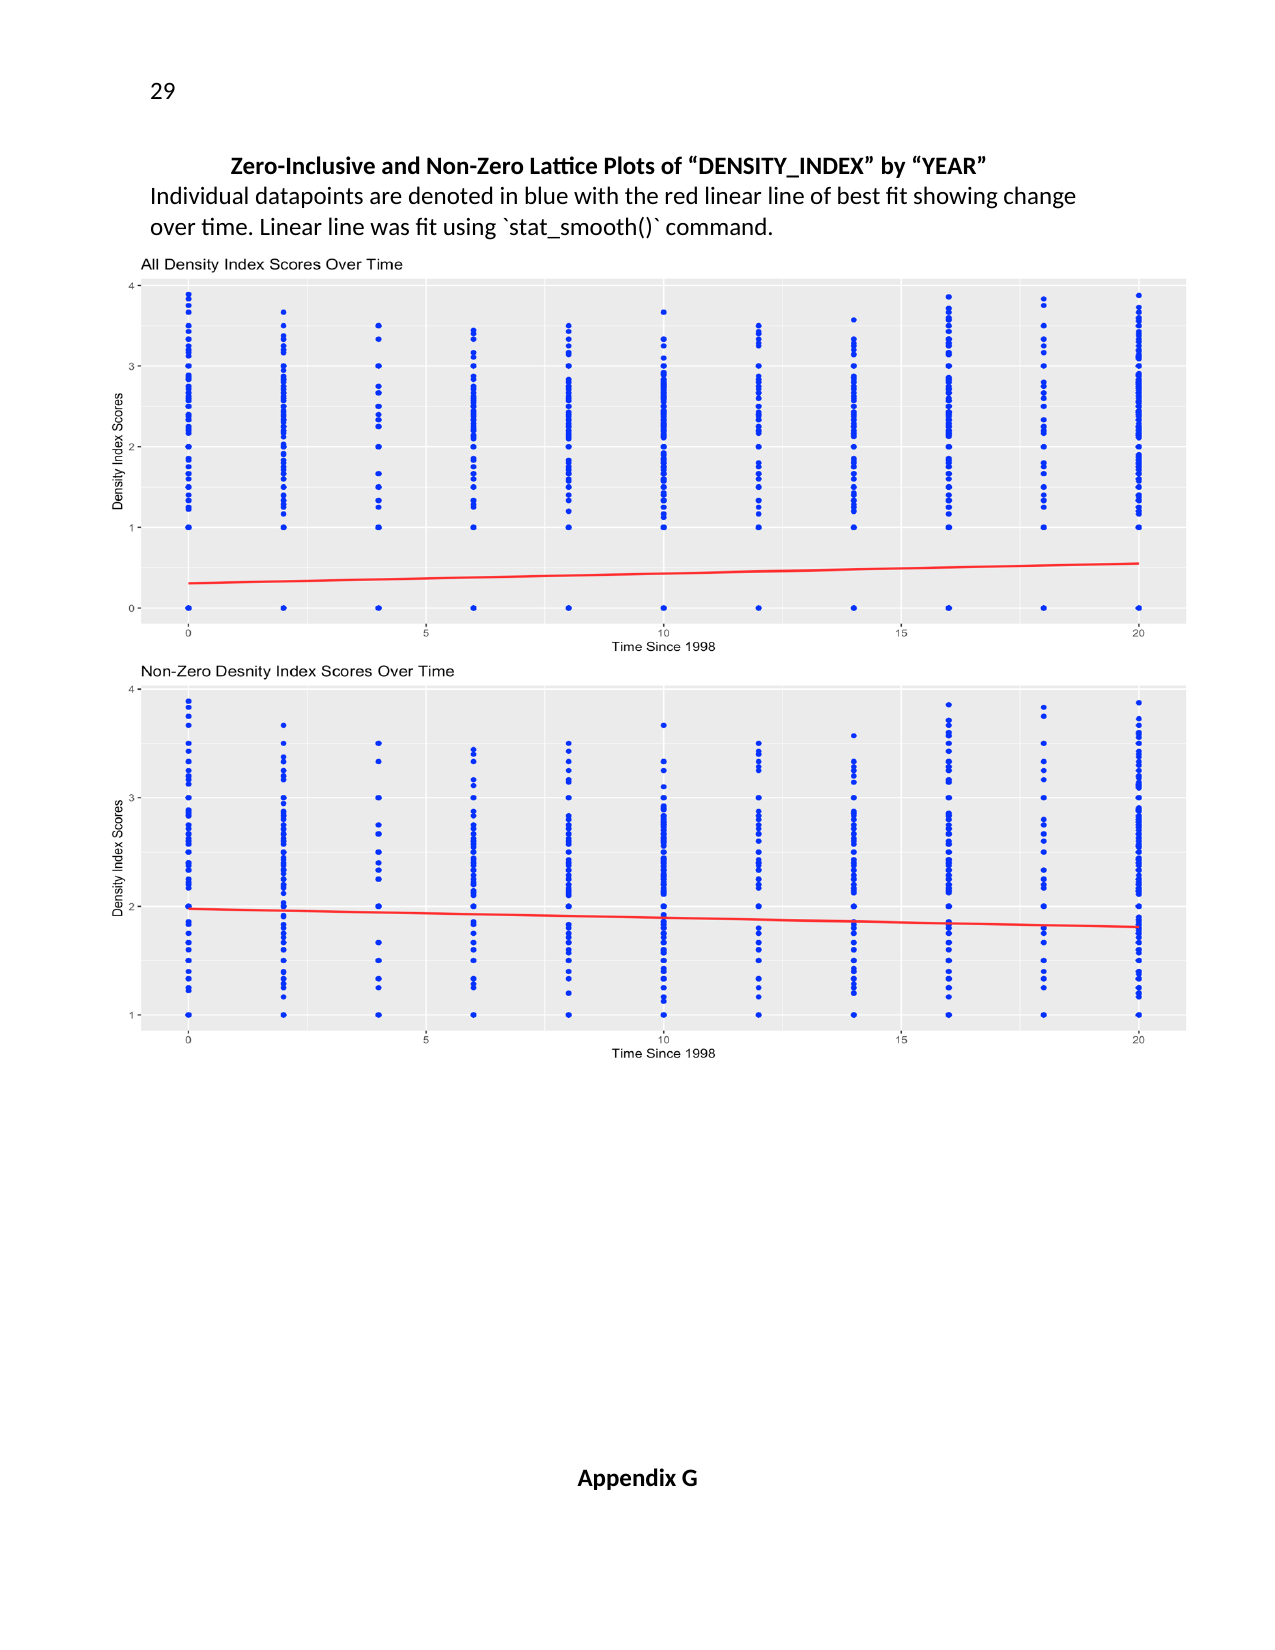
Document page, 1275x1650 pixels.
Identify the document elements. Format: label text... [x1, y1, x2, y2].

picture [105, 252, 1193, 1066]
text Appendix G [150, 1462, 1125, 1493]
text Individual datapoints are denoted in blue with the red linear line of best fit showing change over time. Linear line was fit using `stat_smooth()` command. [150, 181, 1125, 242]
text Zero-Inclusive and Non-Zero Lattice Plots of “DENSITY_INDEX” by “YEAR” [150, 150, 1125, 181]
